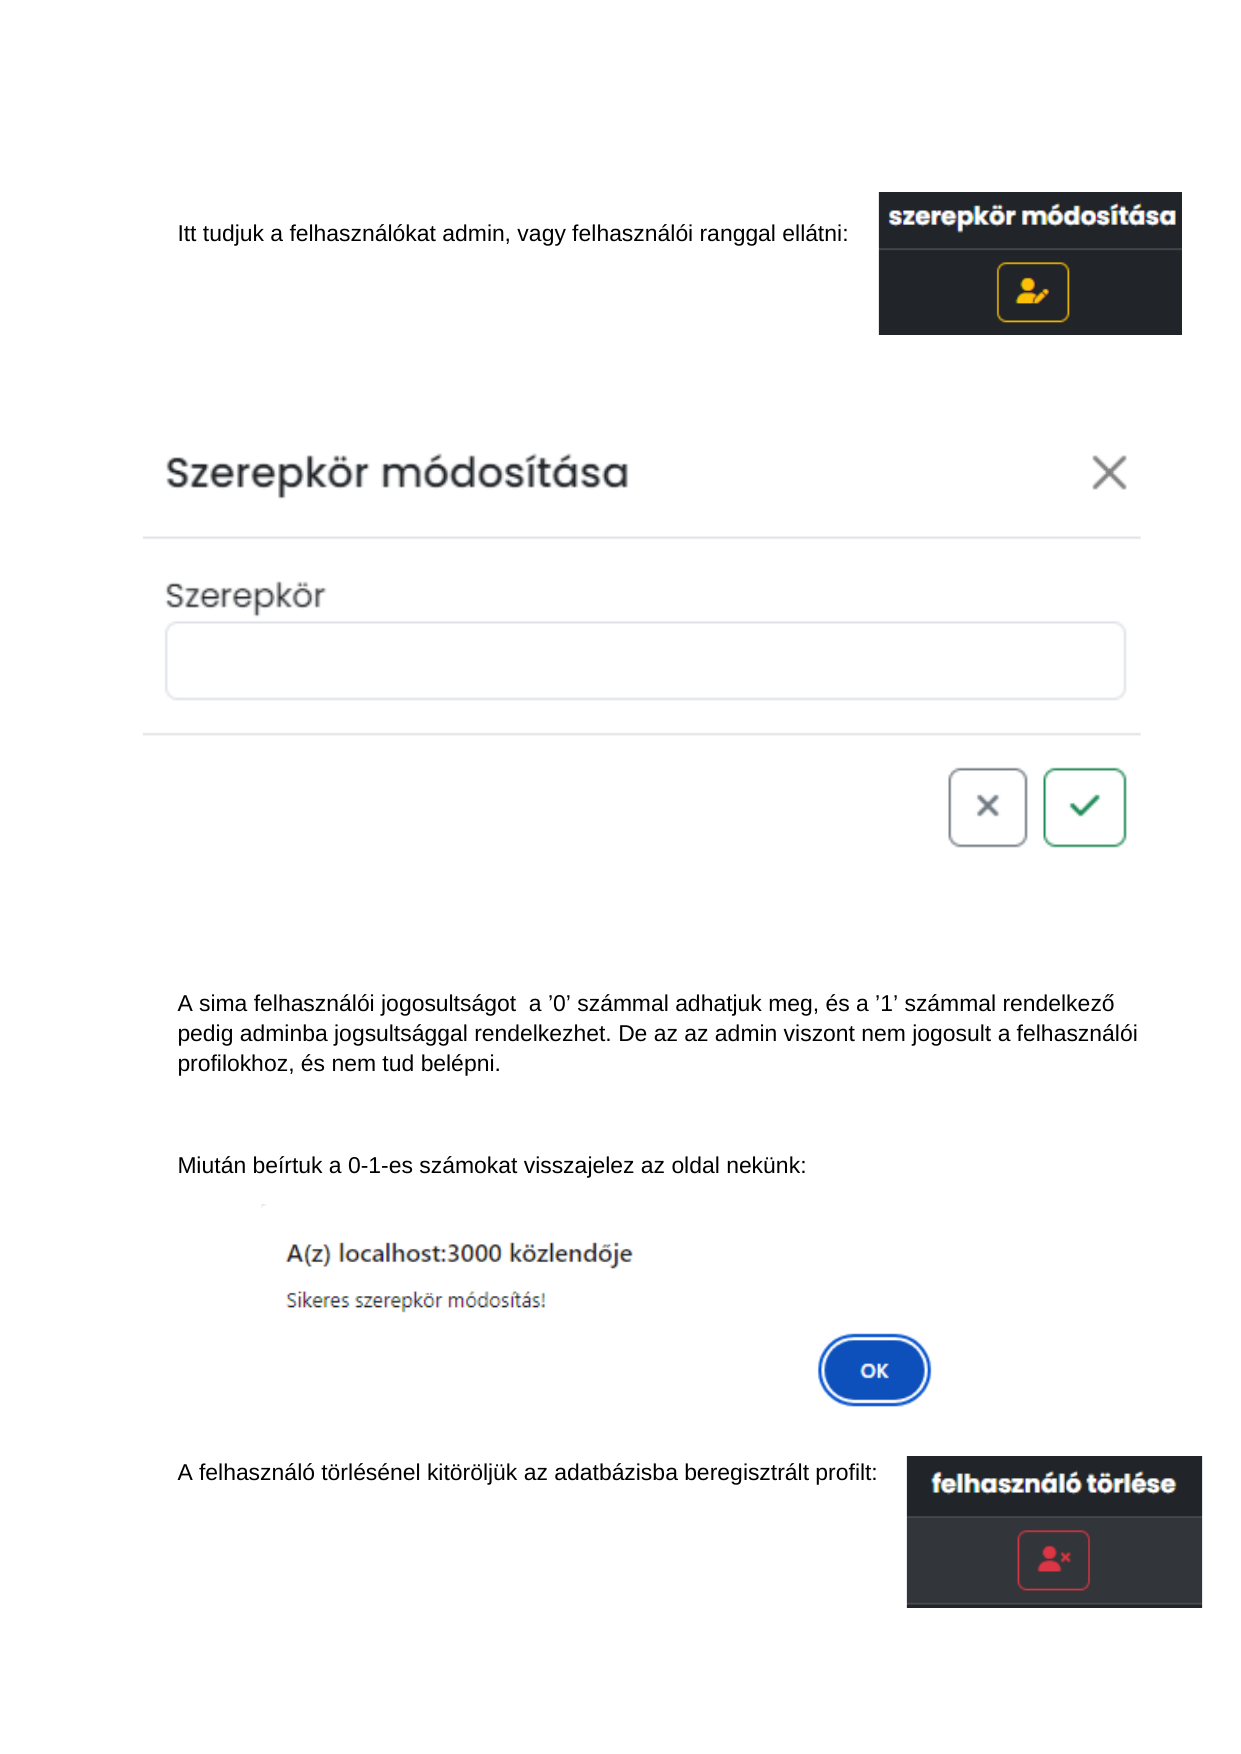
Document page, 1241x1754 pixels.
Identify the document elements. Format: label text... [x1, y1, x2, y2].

text A sima felhasználói jogosultságot a ’0’ számmal adhatjuk meg, és a ’1’ számmal rendelkező pedig adminba jogsultsággal rendelkezhet. De az az admin viszont nem jogosult a felhasználói profilokhoz, és nem tud belépni. [177, 990, 1152, 1076]
text Itt tudjuk a felhasználókat admin, vagy felhasználói ranggal ellátni: [177, 220, 877, 247]
text Miután beírtuk a 0-1-es számokat visszajelez az oldal nekünk: [177, 1152, 1152, 1178]
picture [905, 1456, 1203, 1608]
picture [260, 1204, 939, 1417]
picture [877, 192, 1182, 335]
picture [141, 412, 1141, 866]
text A felhasználó törlésénel kitöröljük az adatbázisba beregisztrált profilt: [177, 1458, 905, 1485]
